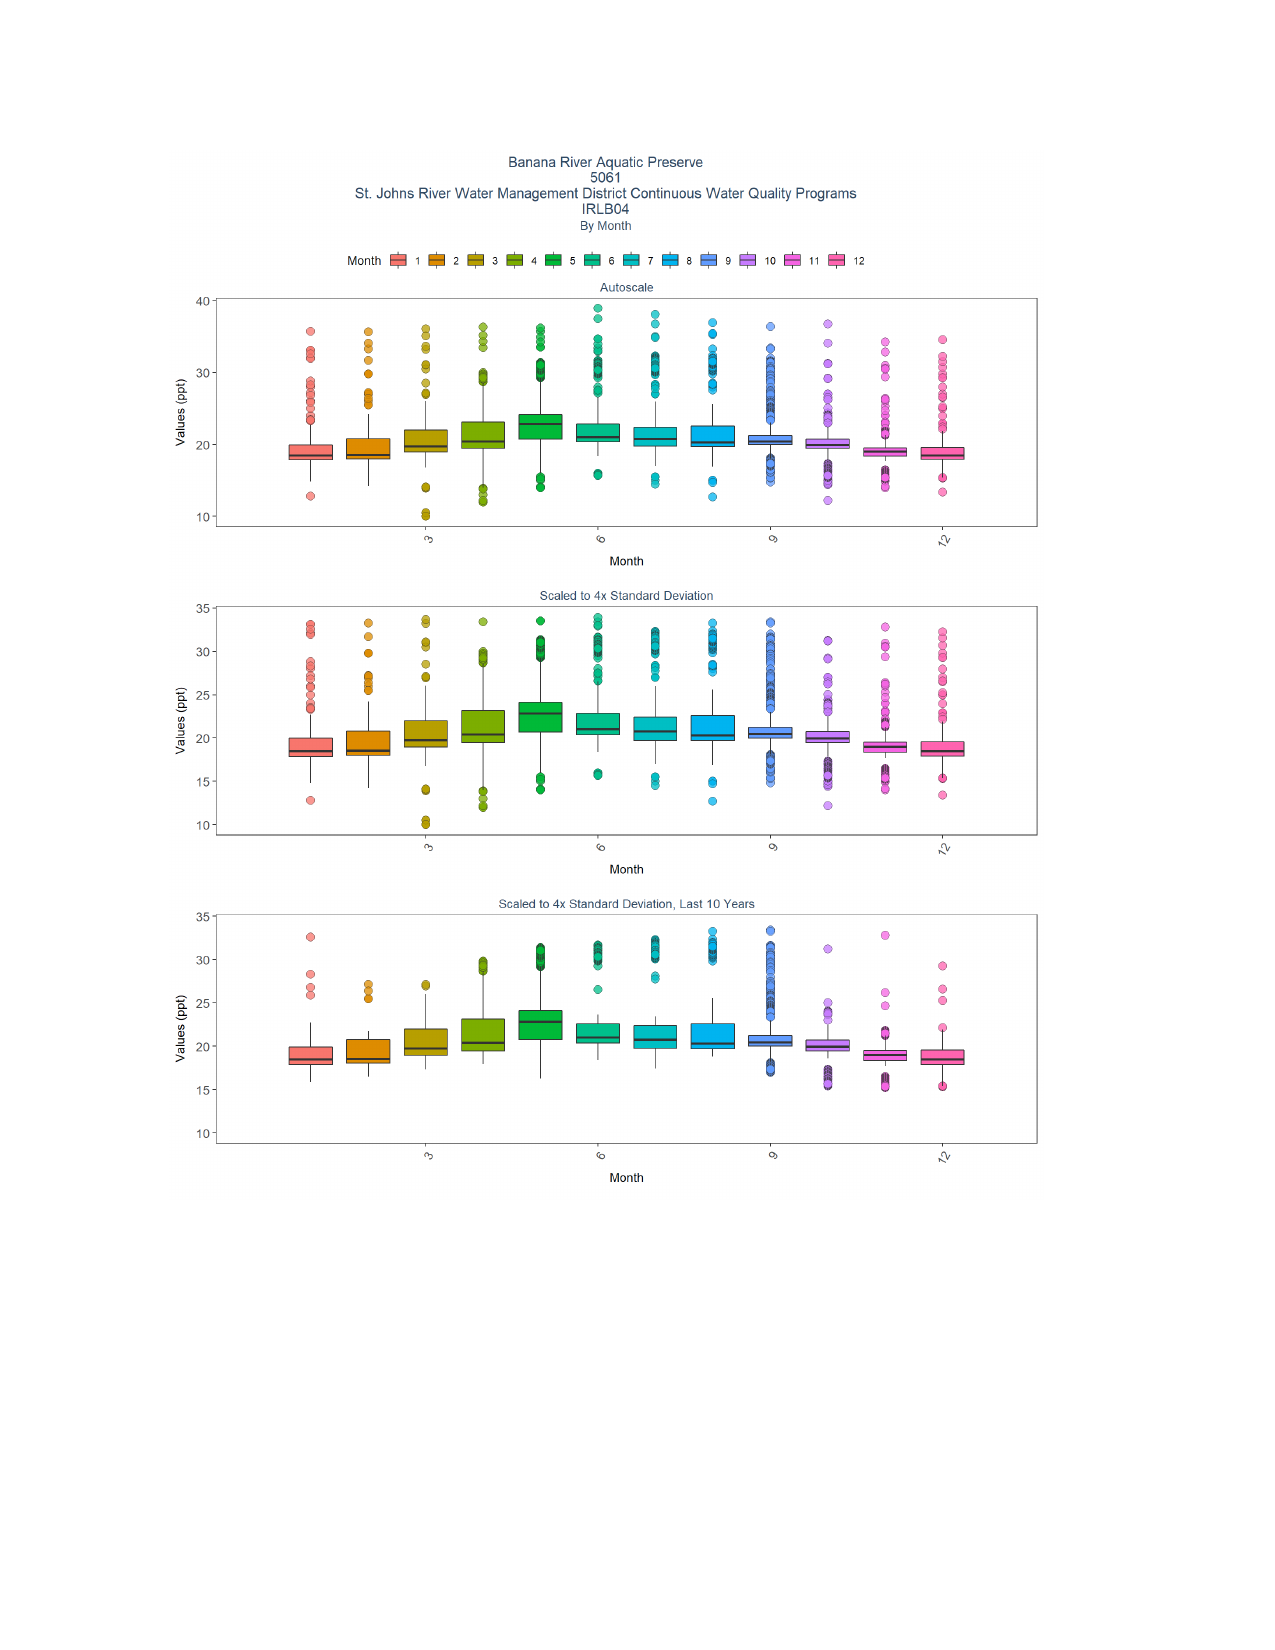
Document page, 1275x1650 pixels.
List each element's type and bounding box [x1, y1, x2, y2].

picture [168, 150, 1044, 1200]
